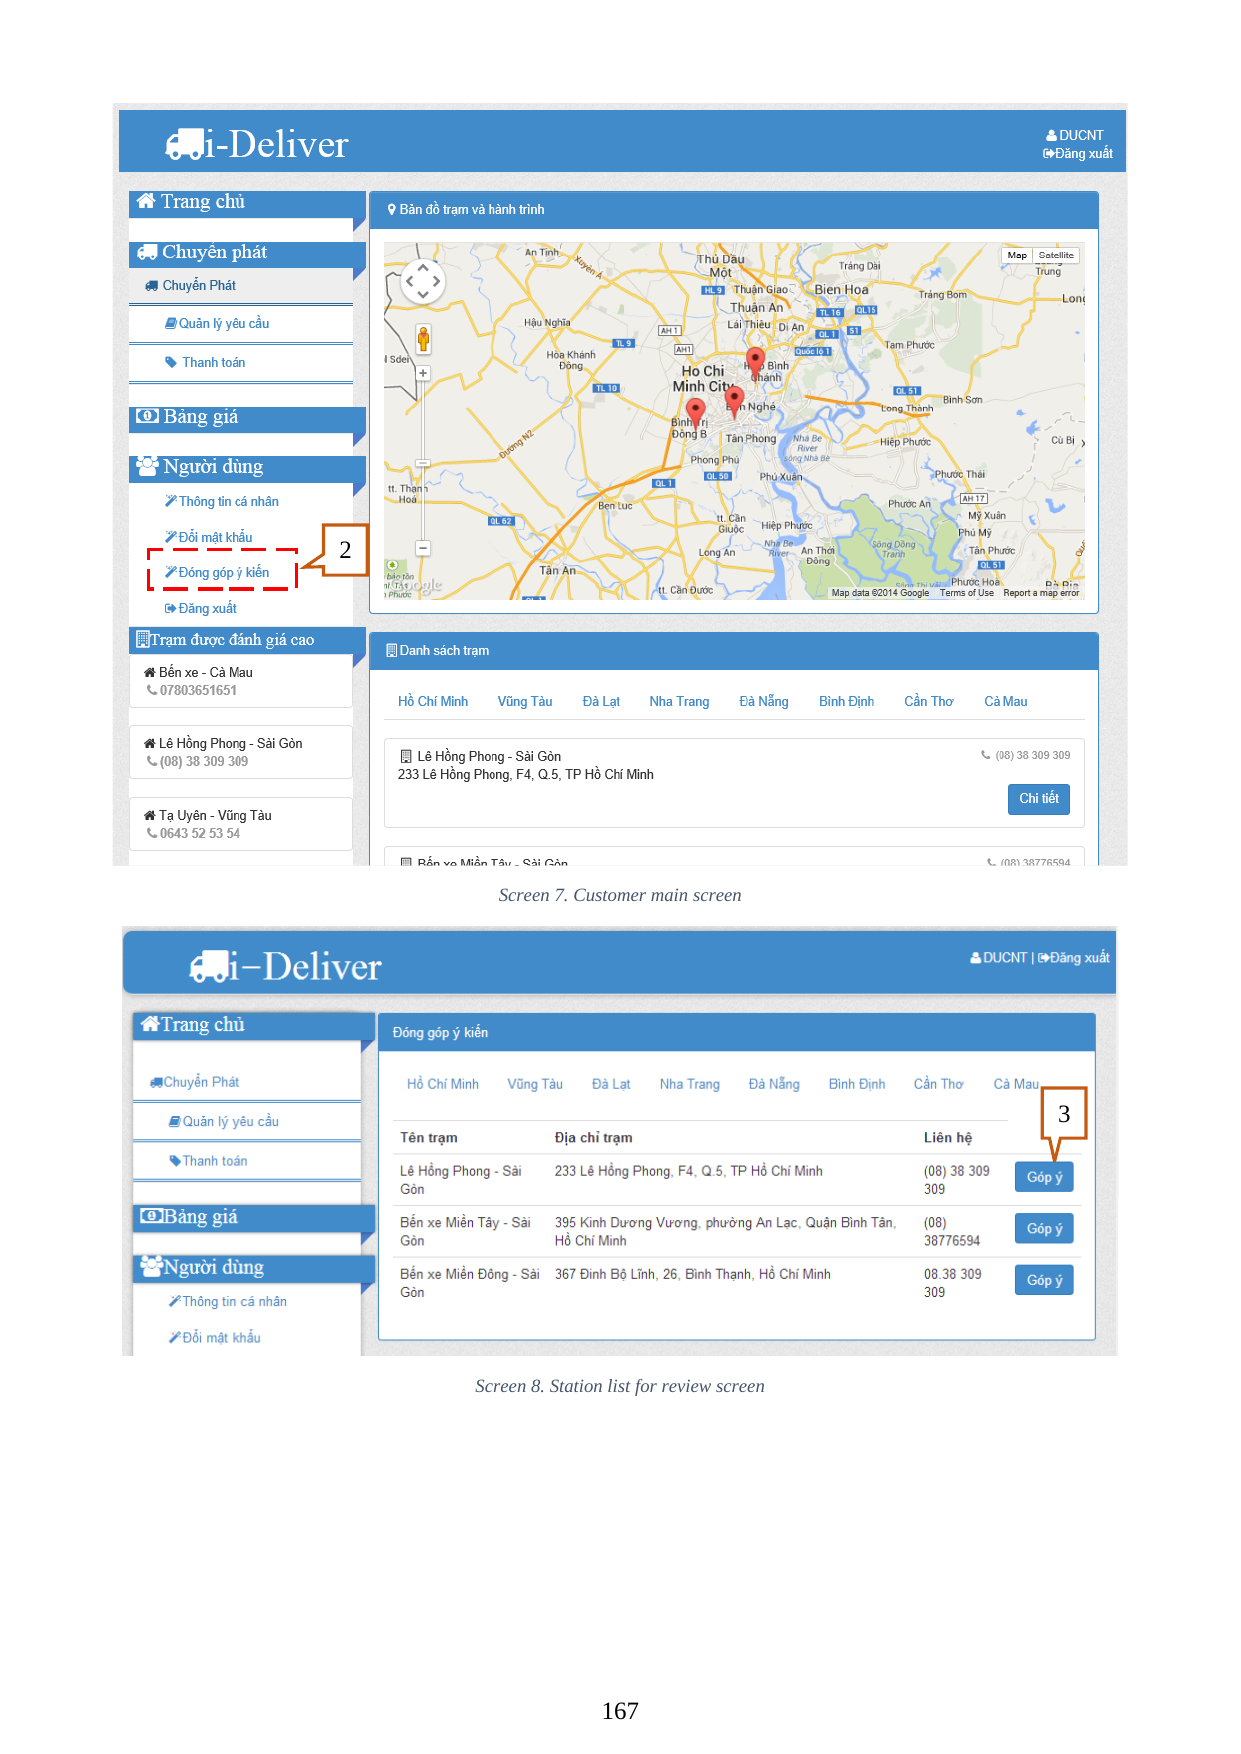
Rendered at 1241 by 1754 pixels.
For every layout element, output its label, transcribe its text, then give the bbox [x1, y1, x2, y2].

picture [112, 103, 1128, 866]
picture [122, 926, 1119, 1356]
